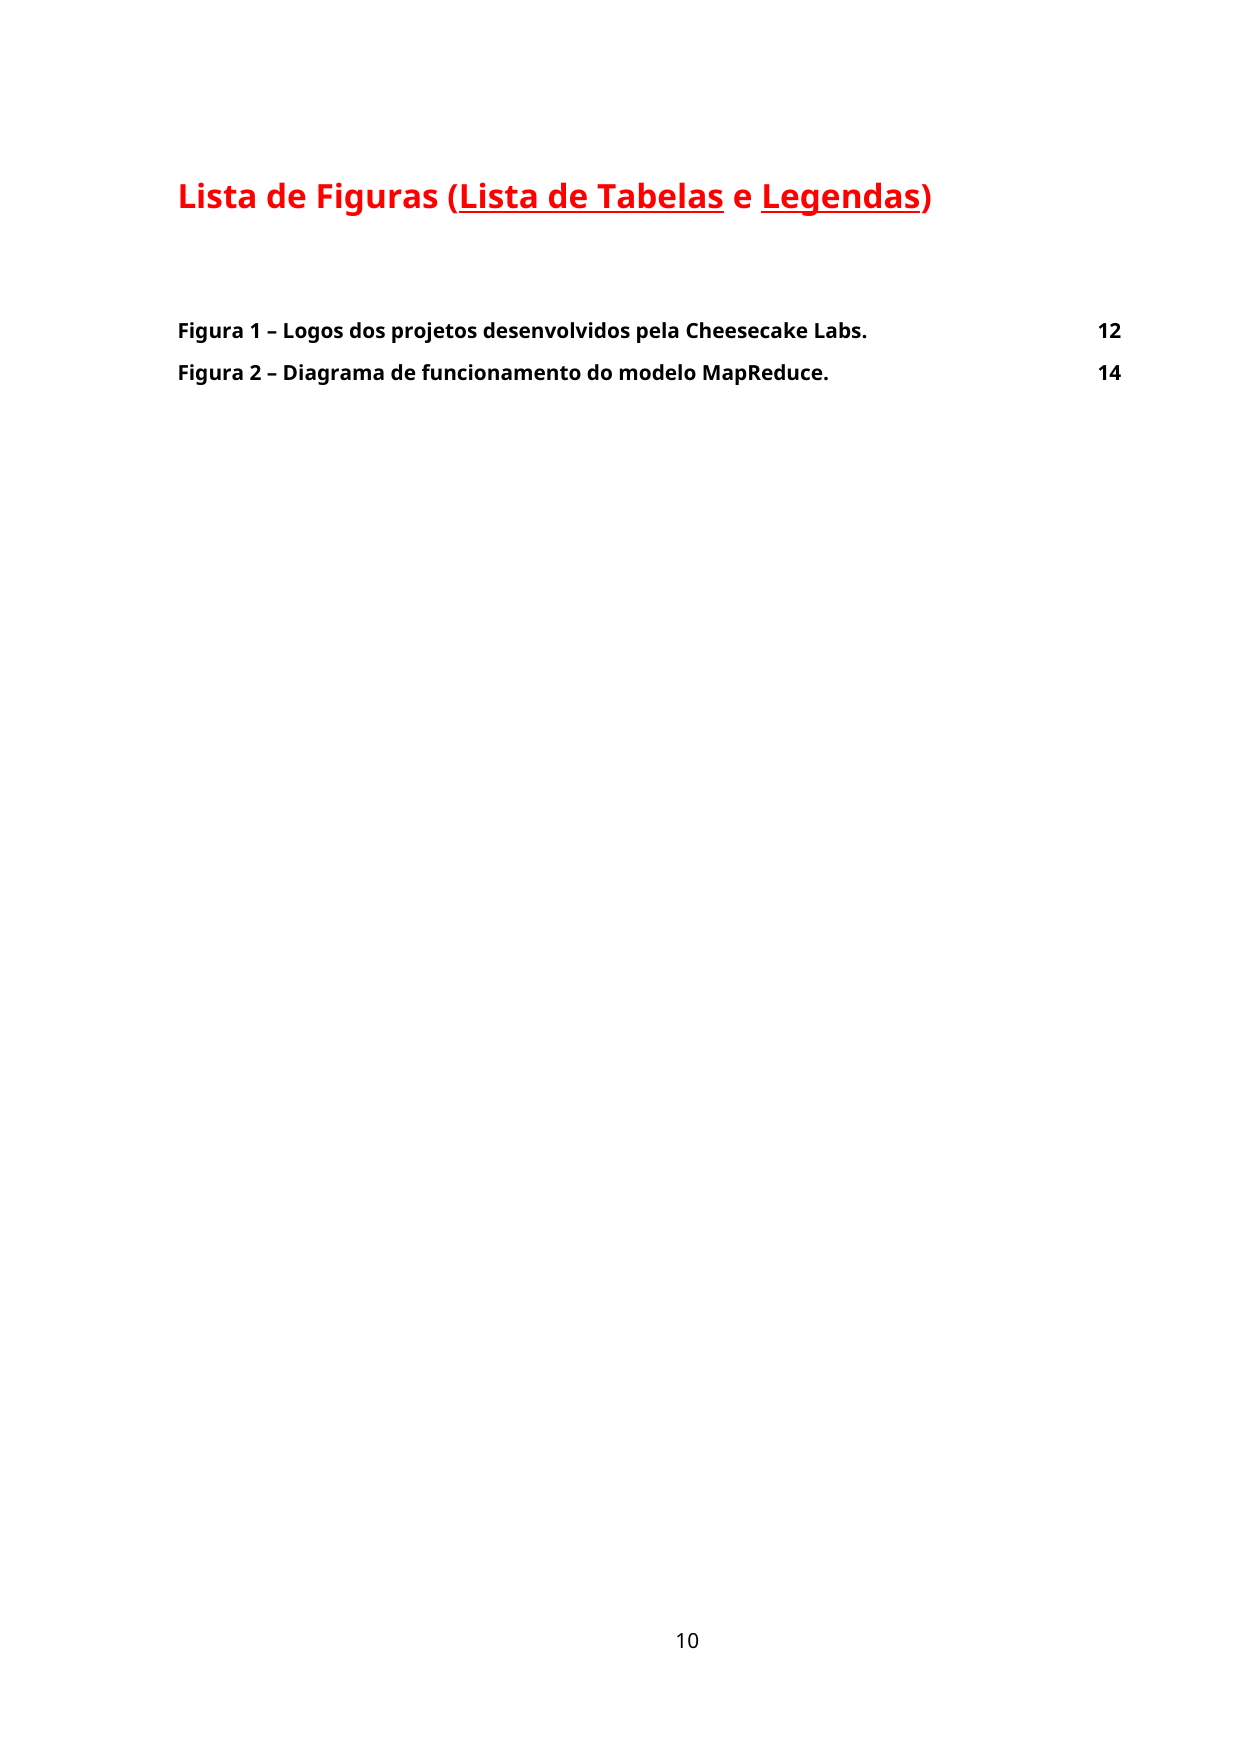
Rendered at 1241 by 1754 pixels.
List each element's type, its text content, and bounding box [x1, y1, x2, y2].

text Lista de Figuras (Lista de Tabelas e Legendas) [177, 173, 1122, 218]
text Figura 2 – Diagrama de funcionamento do modelo MapReduce. 14 [177, 358, 1122, 387]
text Figura 1 – Logos dos projetos desenvolvidos pela Cheesecake Labs. 12 [177, 316, 1122, 344]
